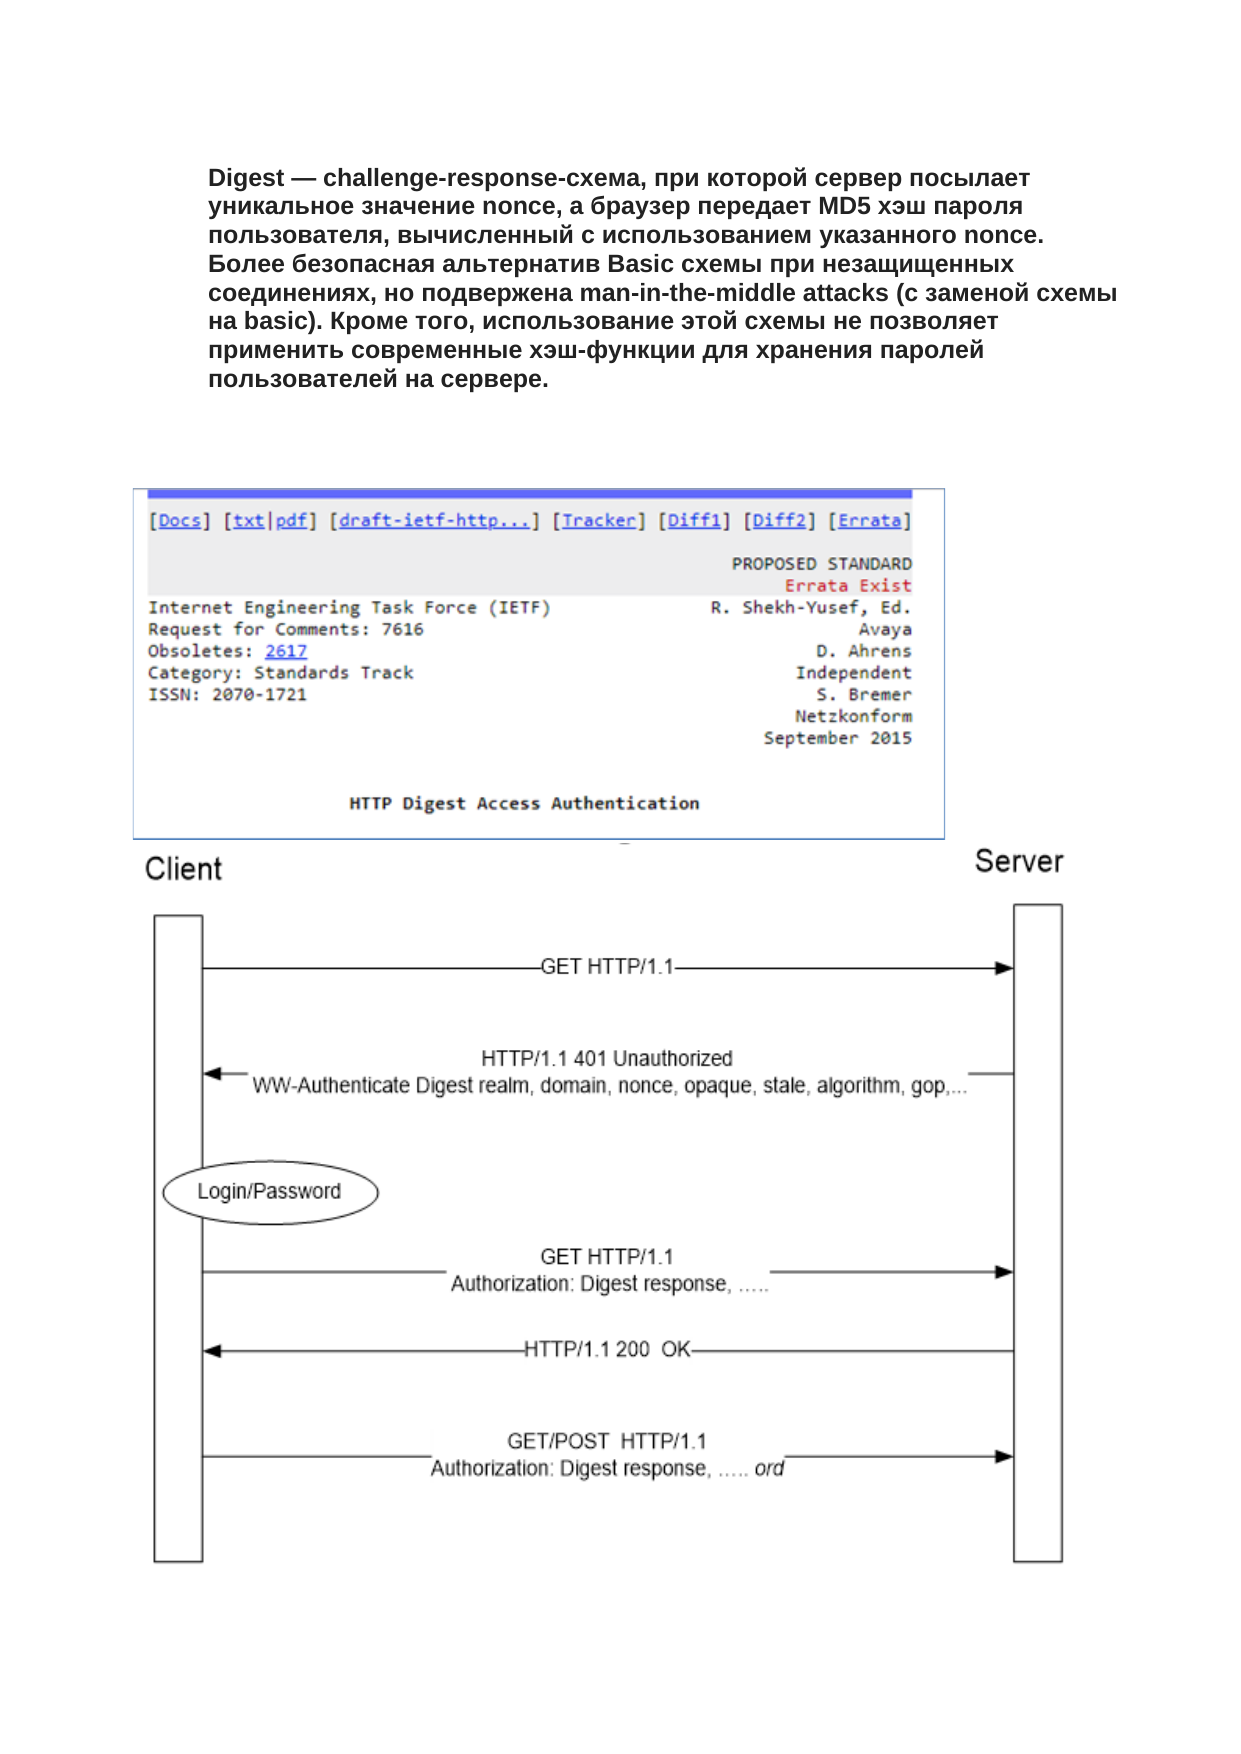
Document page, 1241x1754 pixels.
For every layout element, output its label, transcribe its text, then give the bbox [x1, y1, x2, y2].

picture [132, 488, 946, 840]
picture [132, 843, 1107, 1586]
text Digest — challenge-response-схема, при которой сервер посылает уникальное значение nonce, а браузер передает MD5 хэш пароля пользователя, вычисленный с использованием указанного nonce. Более безопасная альтернатив Basic схемы при незащищенных соединениях, но подвержена man-in-the-middle attacks (с заменой схемы на basic). Кроме того, использование этой схемы не позволяет применить современные хэш-функции для хранения паролей пользователей на сервере. [208, 150, 1124, 405]
